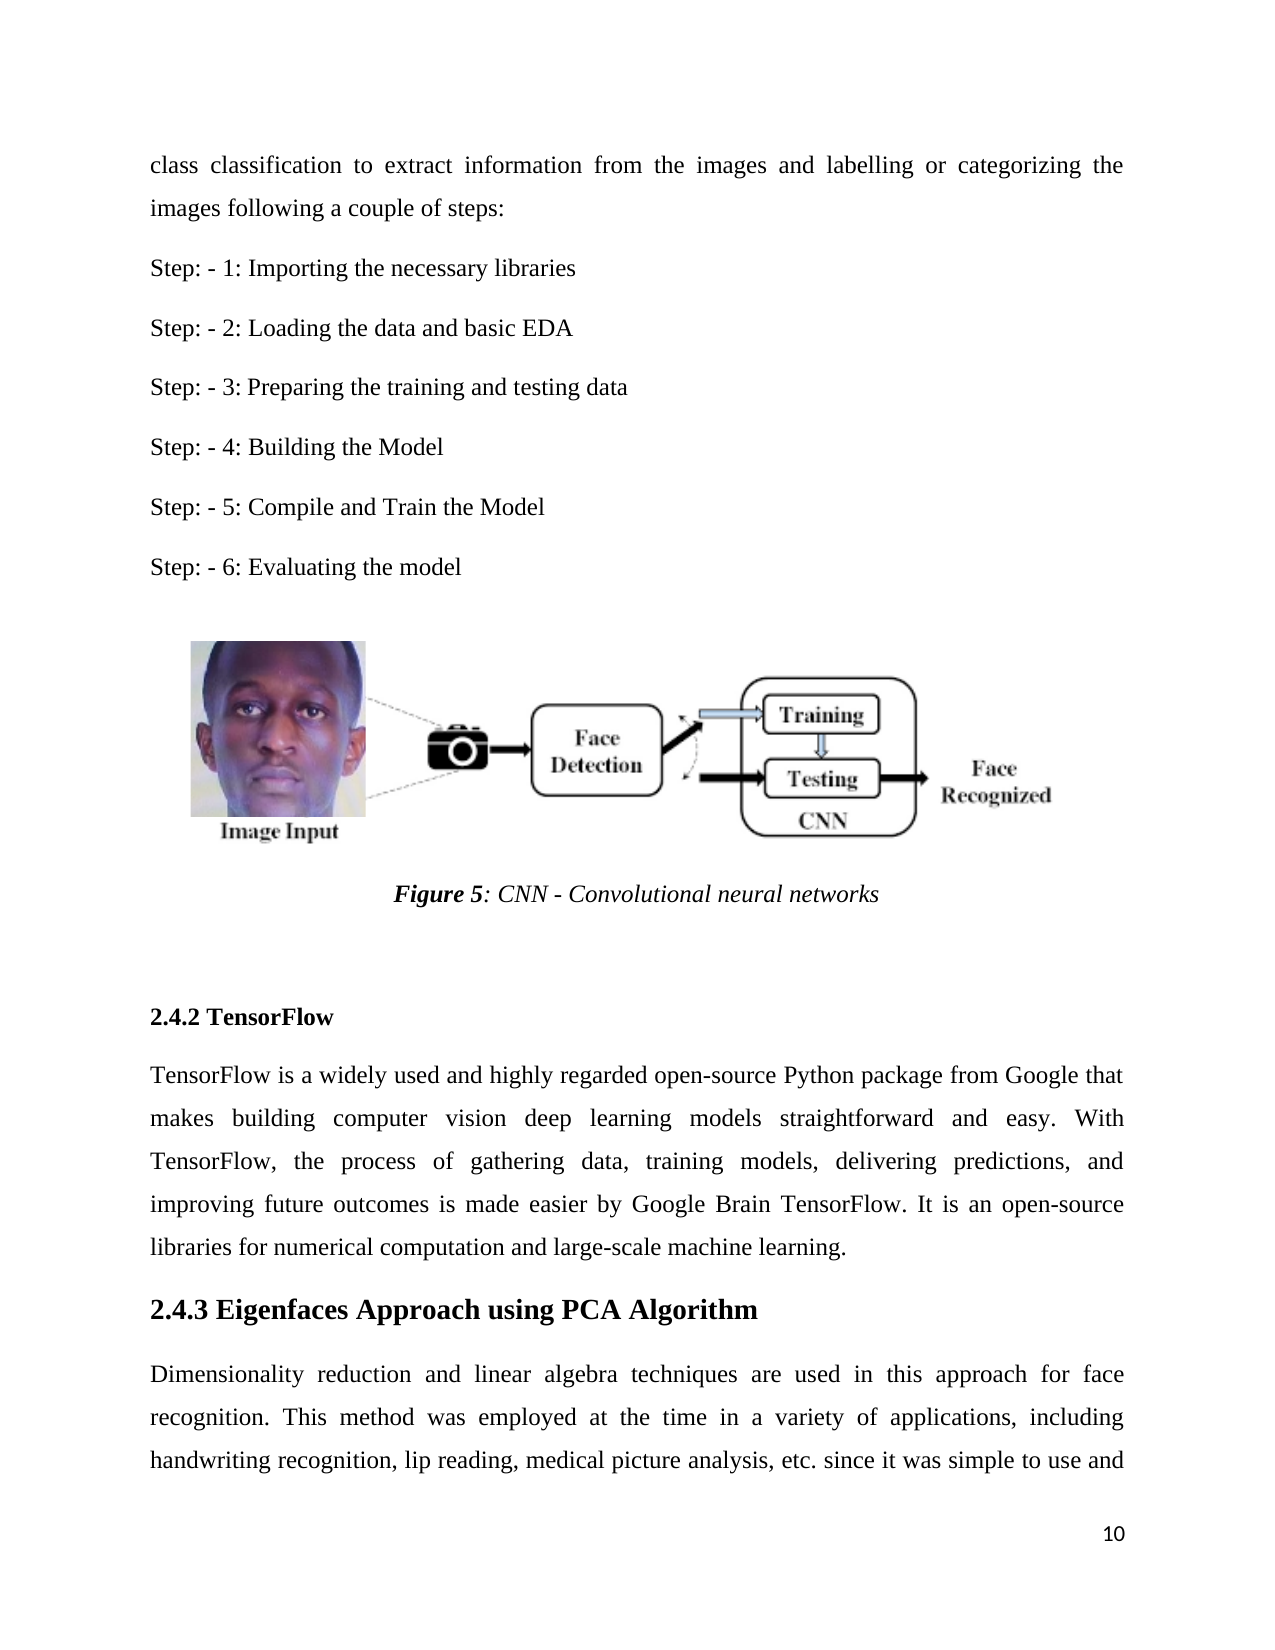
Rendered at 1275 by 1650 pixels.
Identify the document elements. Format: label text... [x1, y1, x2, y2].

text Figure 5: CNN - Convolutional neural networks [150, 879, 1125, 907]
text Step: - 5: Compile and Train the Model [150, 492, 1125, 521]
text Step: - 4: Building the Model [150, 432, 1125, 461]
text Step: - 1: Importing the necessary libraries [150, 253, 1125, 282]
text Step: - 2: Loading the data and basic EDA [150, 313, 1125, 341]
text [150, 150, 1125, 222]
subtitle 2.4.3 Eigenfaces Approach using PCA Algorithm [150, 1292, 1125, 1326]
subtitle 2.4.2 TensorFlow [150, 1002, 1125, 1031]
text Step: - 3: Preparing the training and testing data [150, 372, 1125, 401]
text TensorFlow is a widely used and highly regarded open-source Python package from Google that makes building computer vision deep learning models straightforward and easy. With TensorFlow, the process of gathering data, training models, delivering predictions, and improving future outcomes is made easier by Google Brain TensorFlow. It is an open-source libraries for numerical computation and large-scale machine learning. [150, 1060, 1125, 1261]
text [150, 1359, 1125, 1474]
text Step: - 6: Evaluating the model [150, 552, 1125, 581]
picture [190, 641, 1058, 849]
